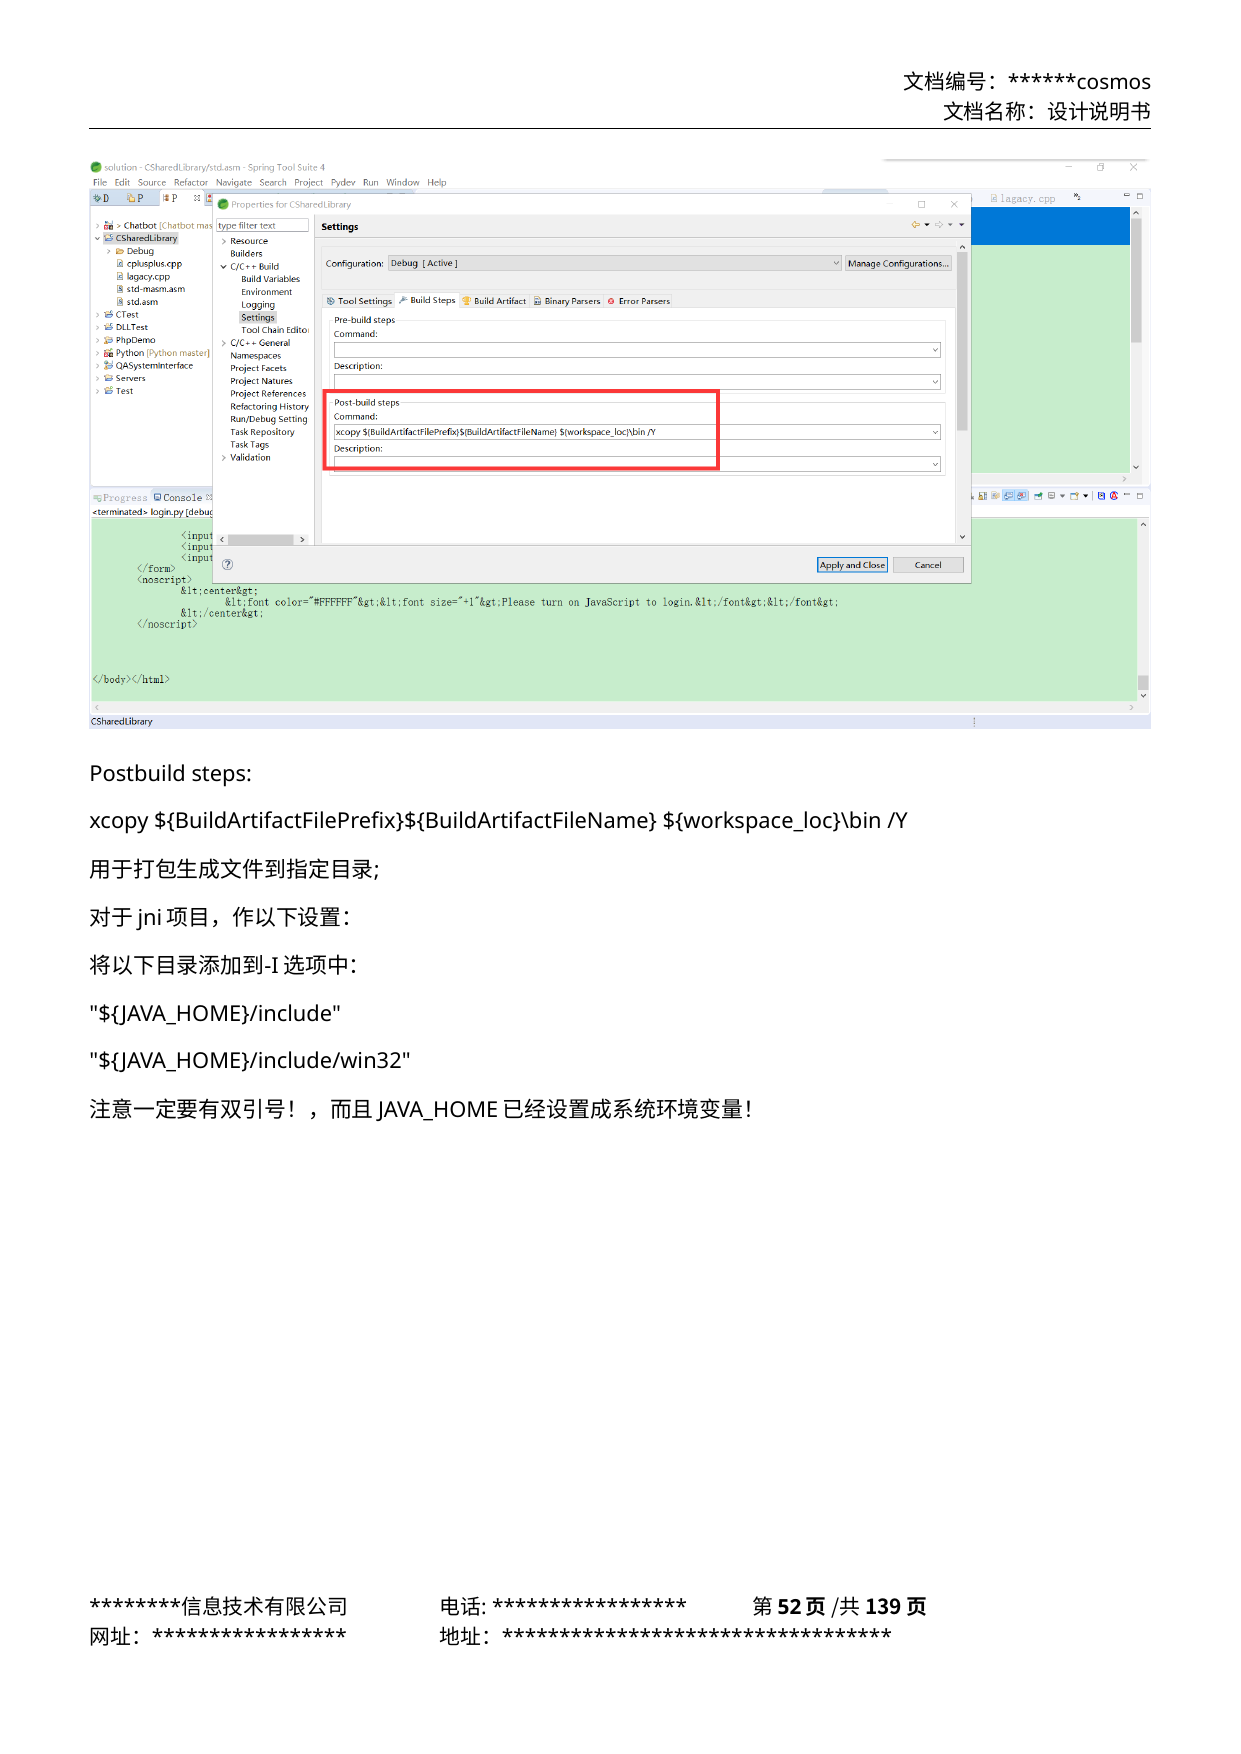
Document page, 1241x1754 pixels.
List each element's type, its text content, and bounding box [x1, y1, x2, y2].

text "${JAVA_HOME}/include/win32" [89, 1044, 1151, 1076]
text 对于jni项目，作以下设置： [89, 900, 1151, 932]
text Postbuild steps: [89, 757, 1151, 789]
text xcopy ${BuildArtifactFilePrefix}${BuildArtifactFileName} ${workspace_loc}\bin /Y [89, 804, 1151, 837]
text 用于打包生成文件到指定目录; [89, 852, 1151, 884]
picture [89, 159, 1151, 729]
text "${JAVA_HOME}/include" [89, 997, 1151, 1029]
text 将以下目录添加到-I选项中： [89, 948, 1151, 981]
text 注意一定要有双引号！，而且JAVA_HOME已经设置成系统环境变量！ [89, 1091, 1151, 1124]
